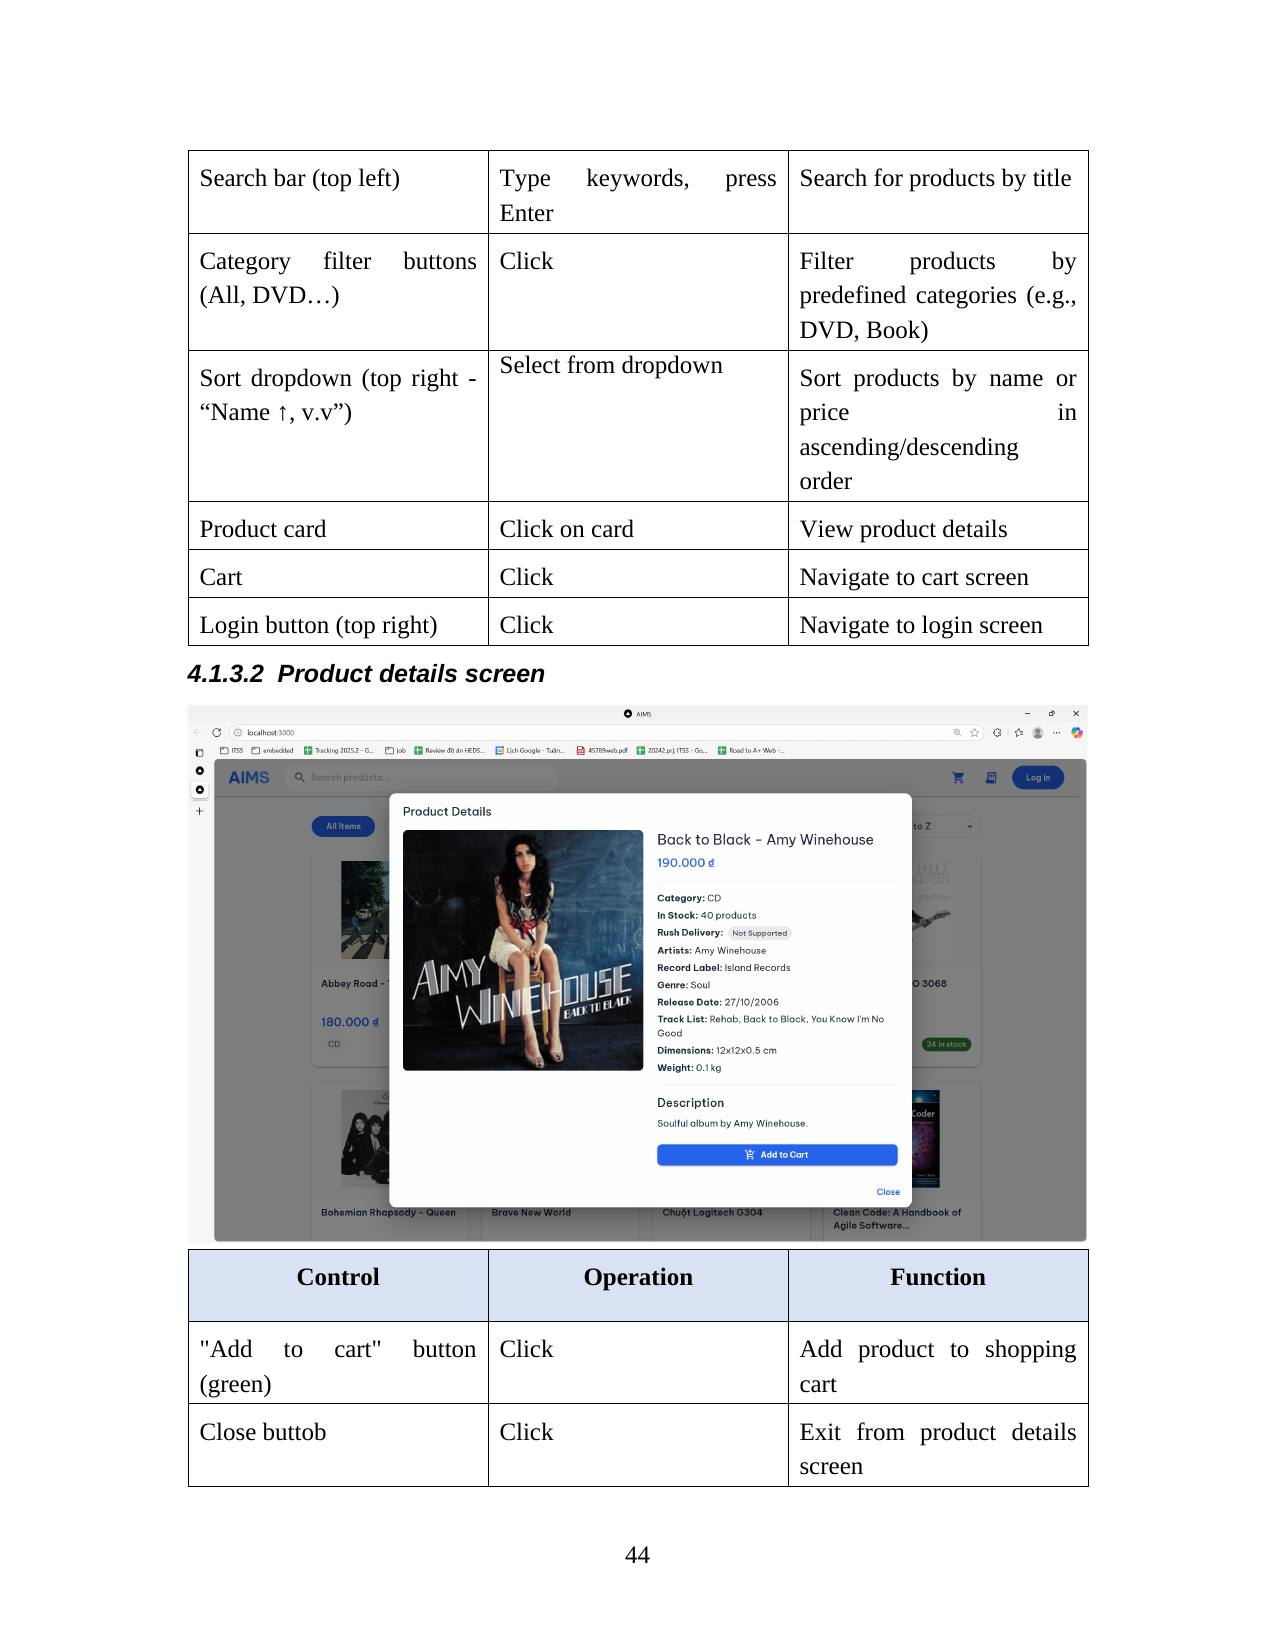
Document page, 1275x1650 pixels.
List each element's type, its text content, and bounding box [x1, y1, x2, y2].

table_cell Click [489, 550, 788, 597]
table_cell Click [489, 234, 788, 349]
table_cell Category filter buttons (All, DVD…) [189, 234, 488, 349]
table_cell Cart [189, 550, 488, 597]
table_cell Exit from product details screen [789, 1404, 1088, 1486]
table_cell Navigate to cart screen [789, 550, 1088, 597]
table_cell Click [489, 1404, 788, 1486]
table_cell "Add to cart" button (green) [189, 1322, 488, 1403]
table_cell Search bar (top left) [189, 151, 488, 232]
table_cell View product details [789, 502, 1088, 549]
table_cell Close buttob [189, 1404, 488, 1486]
table_header Function [789, 1250, 1088, 1321]
table_cell Navigate to login screen [789, 598, 1088, 645]
table_cell Product card [189, 502, 488, 549]
table_cell Login button (top right) [189, 598, 488, 645]
table_cell Filter products by predefined categories (e.g., DVD, Book) [789, 234, 1088, 349]
table_cell Sort dropdown (top right - “Name ↑, v.v”) [189, 351, 488, 501]
table_cell Click [489, 1322, 788, 1403]
table_cell Add product to shopping cart [789, 1322, 1088, 1403]
table_cell Select from dropdown [489, 351, 788, 501]
picture [187, 705, 1088, 1243]
subtitle Product details screen [187, 658, 1087, 687]
table_cell Search for products by title [789, 151, 1088, 232]
table_cell Click on card [489, 502, 788, 549]
table_header Operation [489, 1250, 788, 1321]
table_header Control [189, 1250, 488, 1321]
table_cell Click [489, 598, 788, 645]
table_cell Sort products by name or price in ascending/descending order [789, 351, 1088, 501]
table_cell Type keywords, press Enter [489, 151, 788, 232]
